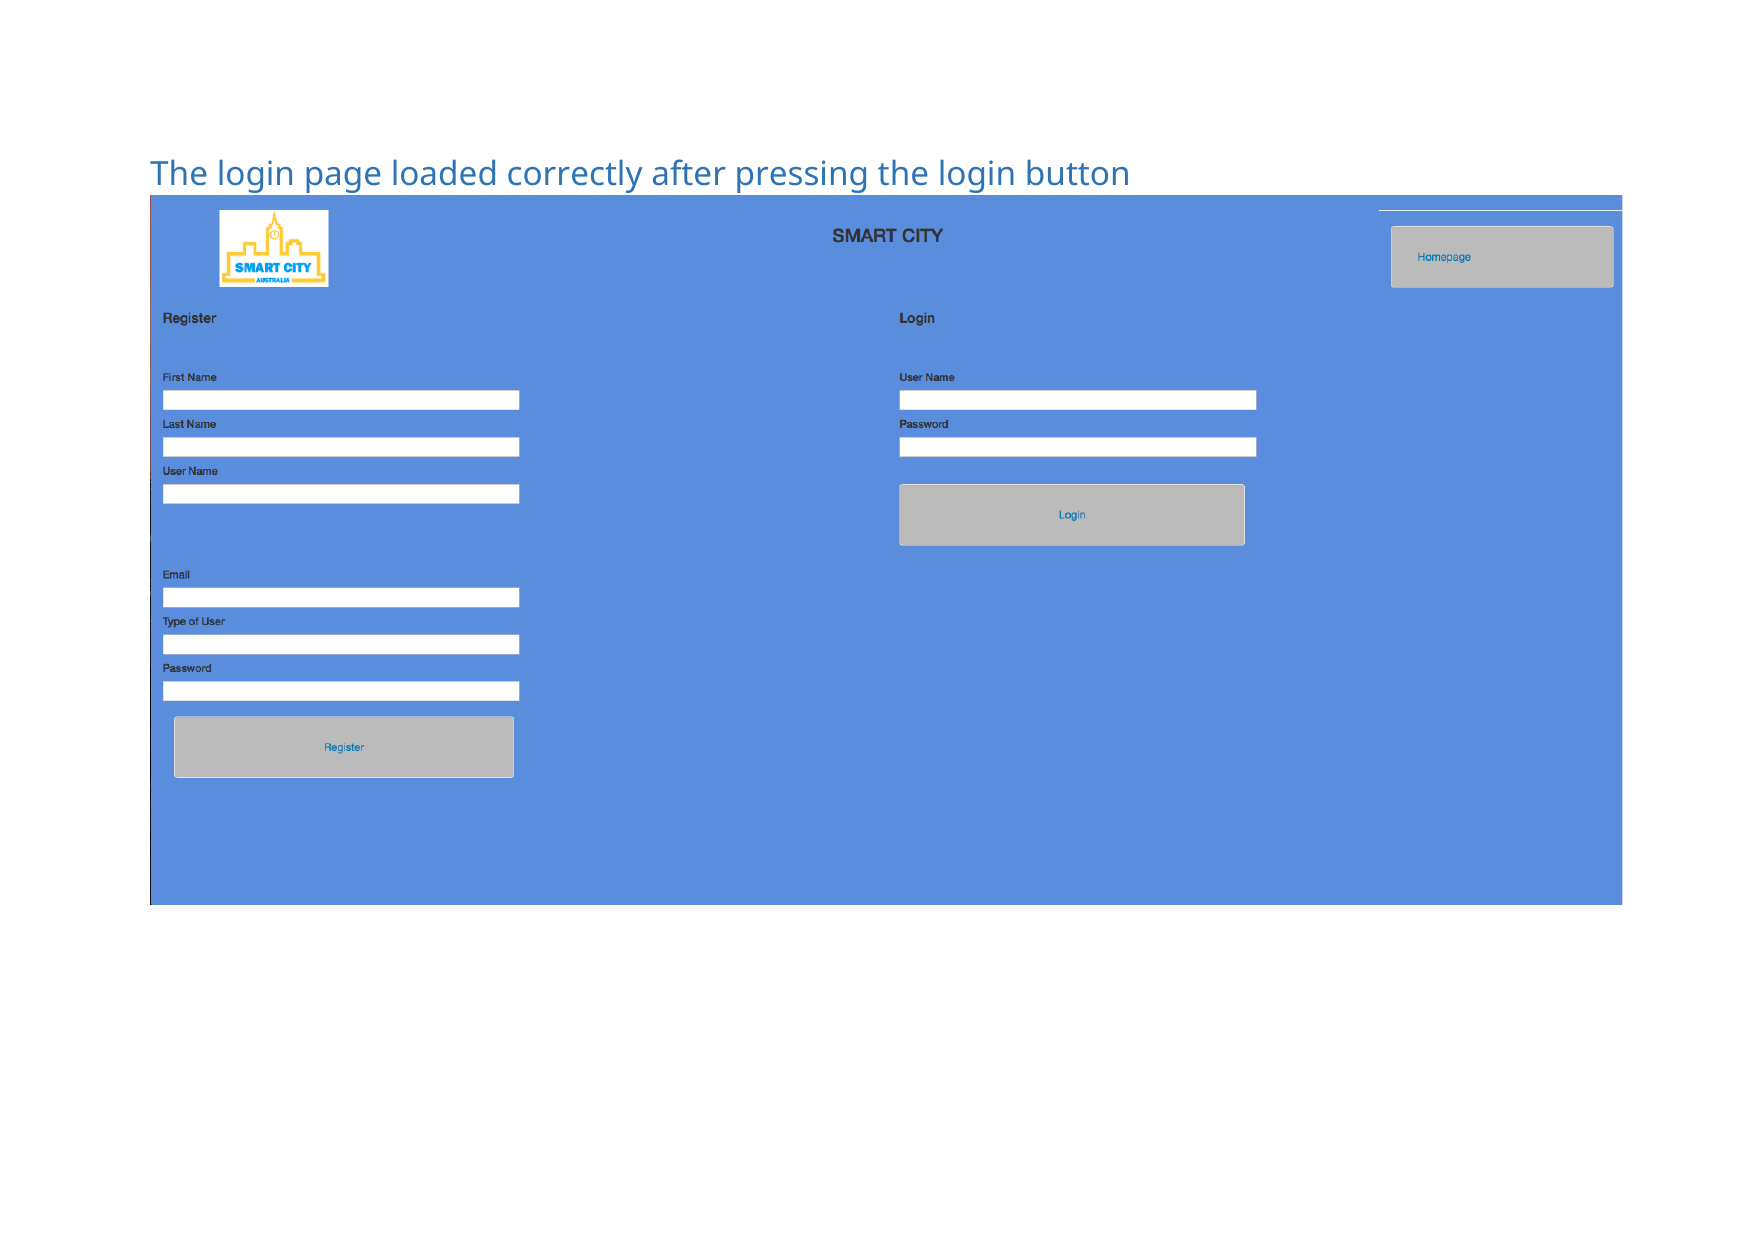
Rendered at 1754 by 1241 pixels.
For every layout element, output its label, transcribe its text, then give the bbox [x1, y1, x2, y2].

picture [150, 195, 1623, 905]
subtitle The login page loaded correctly after pressing the login button [150, 150, 1604, 195]
